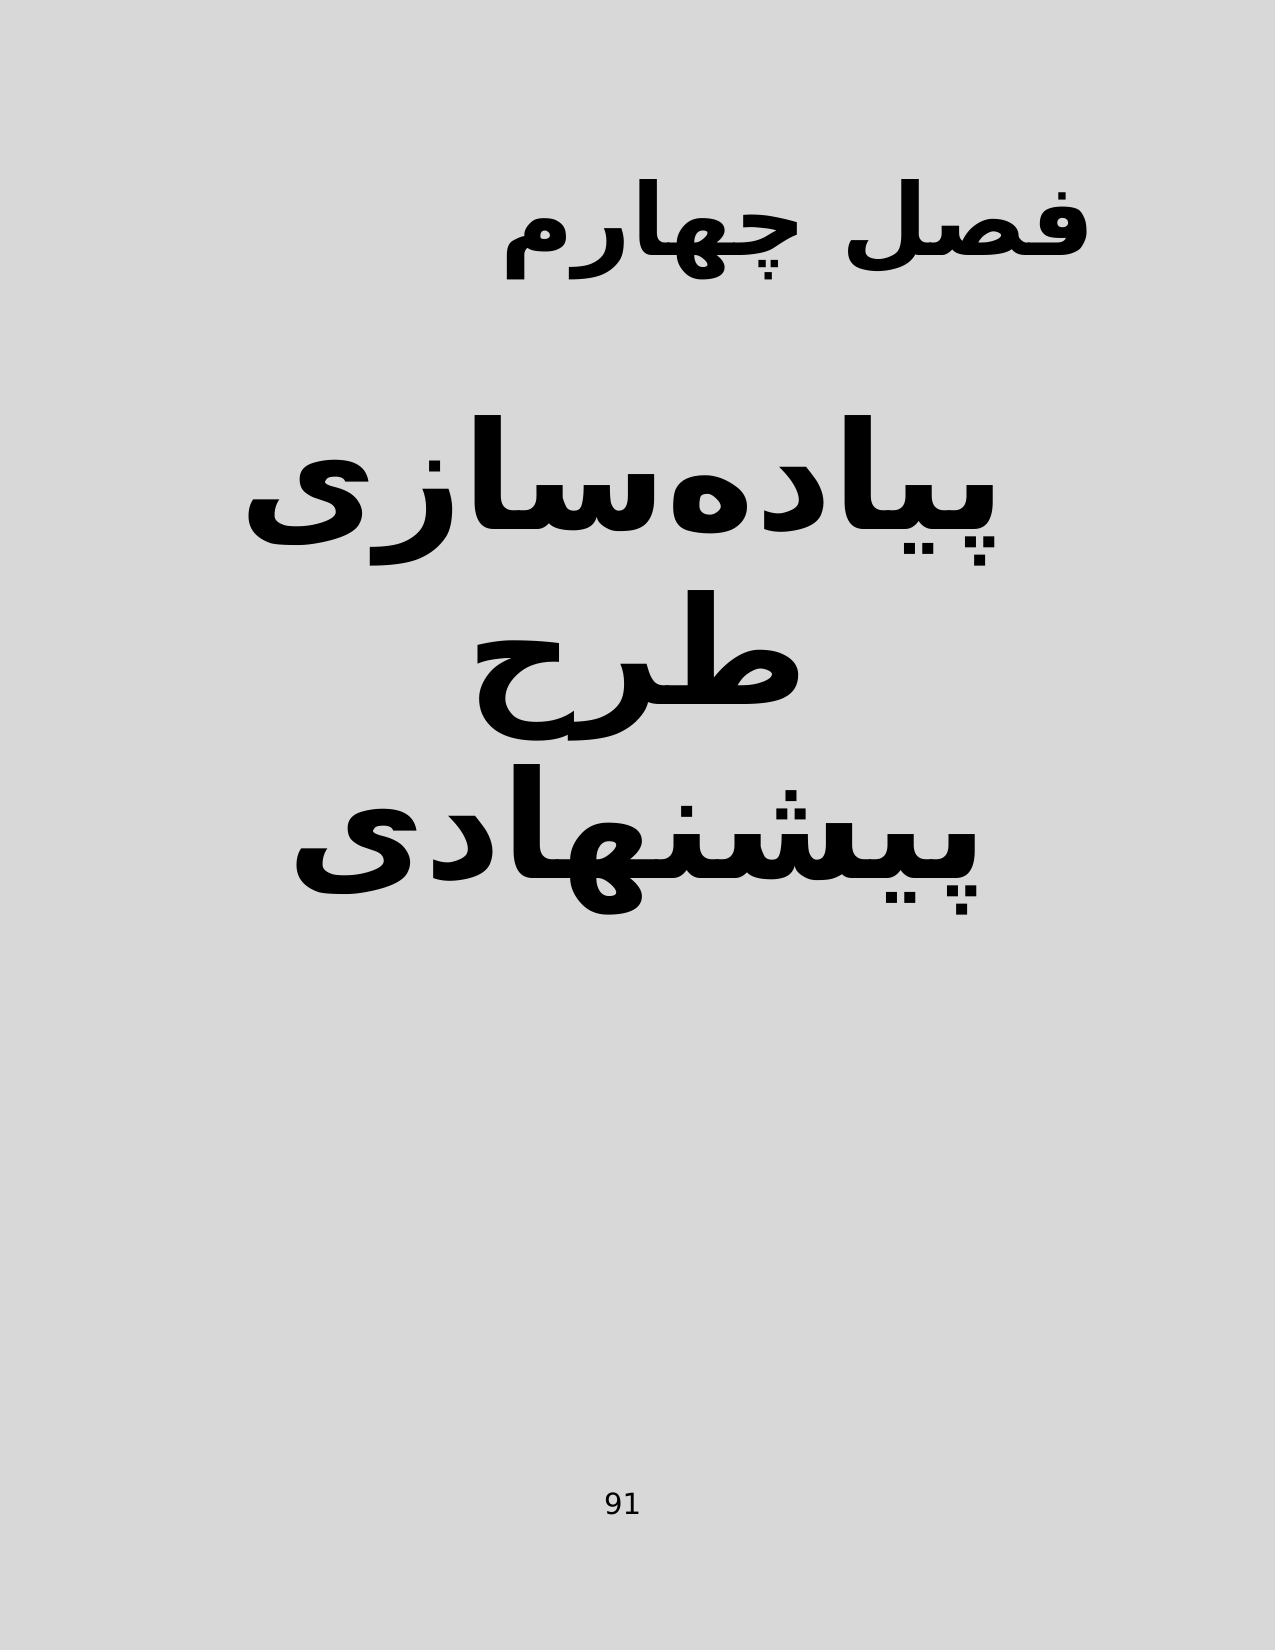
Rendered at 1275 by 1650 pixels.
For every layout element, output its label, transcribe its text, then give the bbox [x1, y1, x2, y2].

text پیاده‌سازی طرح پیشنهادی [150, 390, 1125, 914]
text فصل چهارم [150, 162, 1125, 279]
